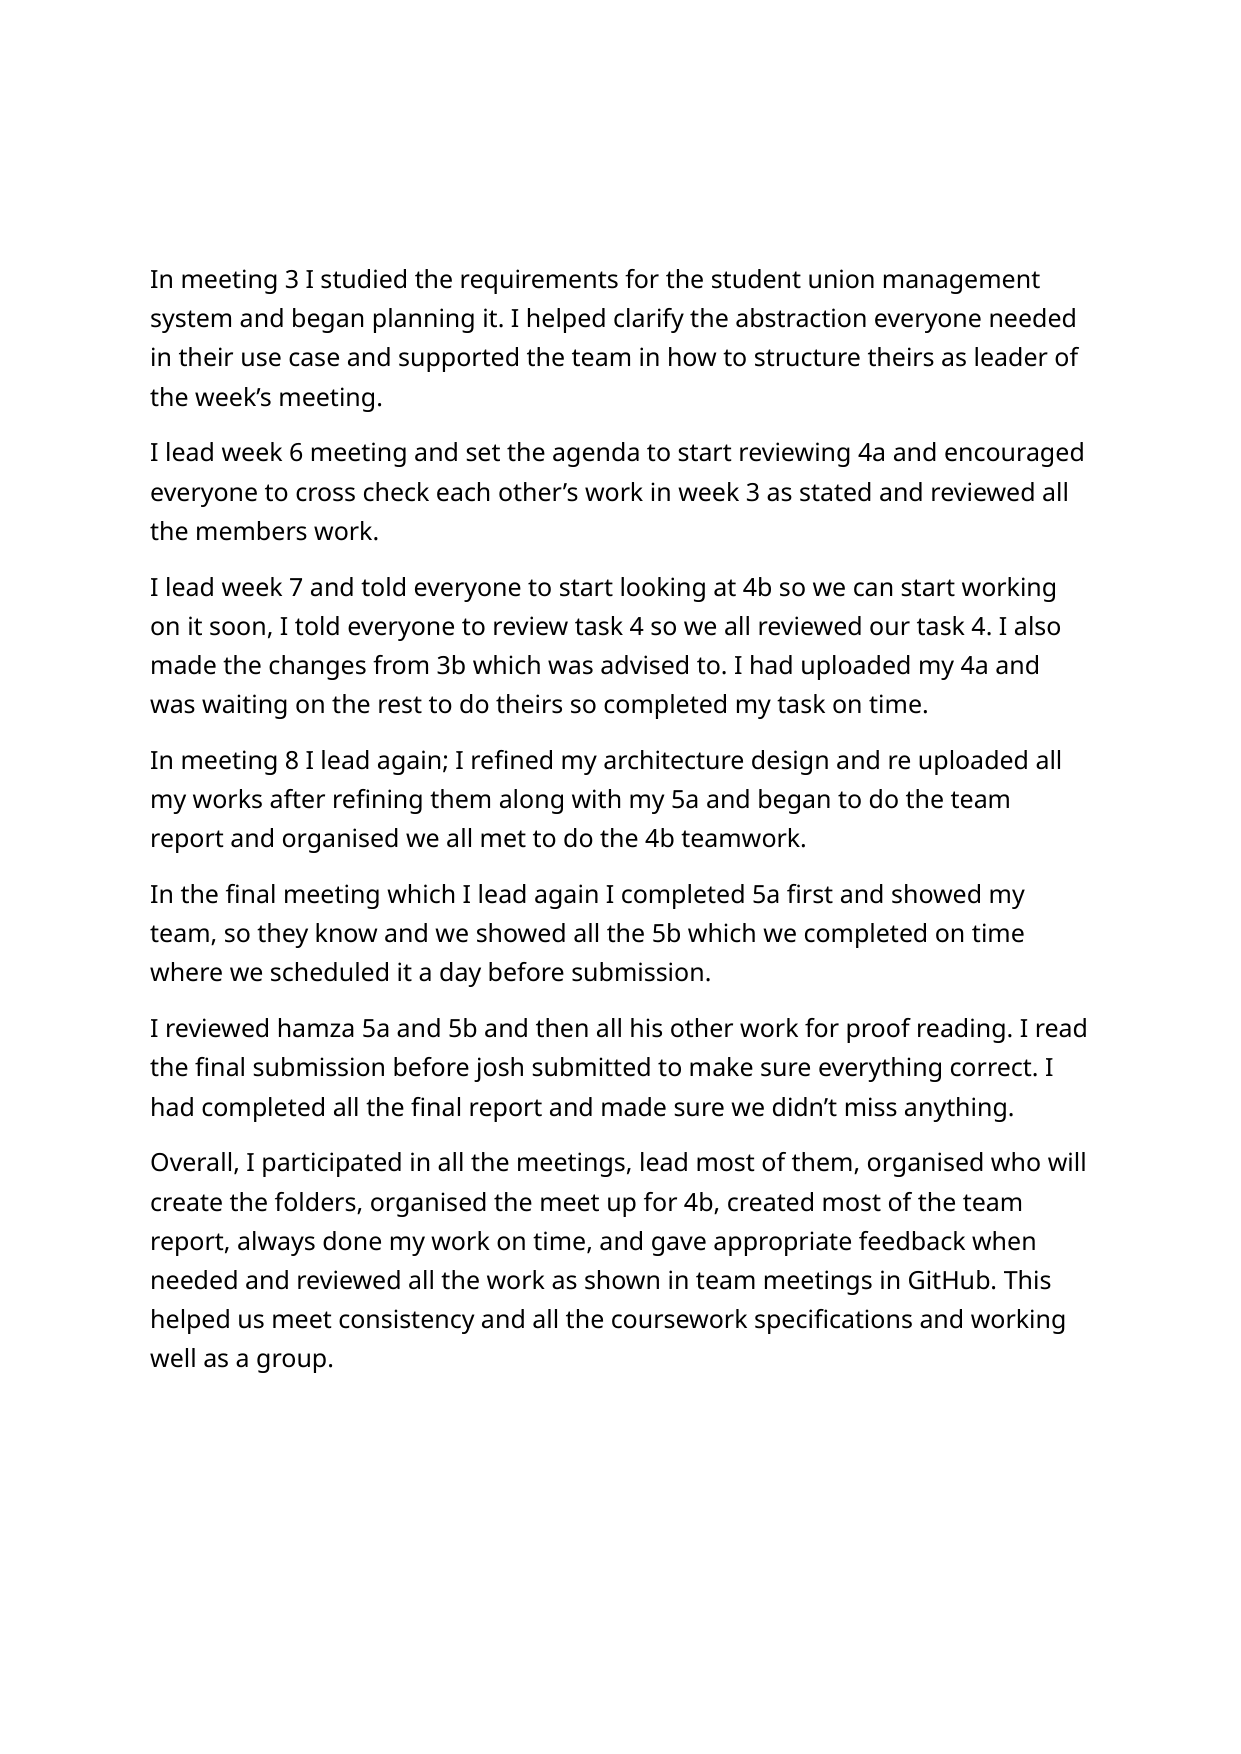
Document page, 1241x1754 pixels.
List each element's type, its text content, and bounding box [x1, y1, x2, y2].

text In meeting 8 I lead again; I refined my architecture design and re uploaded all my works after refining them along with my 5a and began to do the team report and organised we all met to do the 4b teamwork. [150, 742, 1090, 855]
text In the final meeting which I lead again I completed 5a first and showed my team, so they know and we showed all the 5b which we completed on time where we scheduled it a day before submission. [150, 877, 1090, 989]
text Overall, I participated in all the meetings, lead most of them, organised who will create the folders, organised the meet up for 4b, created most of the team report, always done my work on time, and gave appropriate feedback when needed and reviewed all the work as shown in team meetings in GitHub. This helped us meet consistency and all the coursework specifications and working well as a group. [150, 1145, 1090, 1375]
text I lead week 7 and told everyone to start looking at 4b so we can start working on it soon, I told everyone to review task 4 so we all reviewed our task 4. I also made the changes from 3b which was advised to. I had uploaded my 4a and was waiting on the rest to do theirs so completed my task on time. [150, 569, 1090, 721]
text I lead week 6 meeting and set the agenda to start reviewing 4a and encouraged everyone to cross check each other’s work in week 3 as stated and reviewed all the members work. [150, 435, 1090, 547]
text In meeting 3 I studied the requirements for the student union management system and began planning it. I helped clarify the abstraction everyone needed in their use case and supported the team in how to structure theirs as leader of the week’s meeting. [150, 262, 1090, 413]
text I reviewed hamza 5a and 5b and then all his other work for proof reading. I read the final submission before josh submitted to make sure everything correct. I had completed all the final report and made sure we didn’t miss anything. [150, 1011, 1090, 1123]
